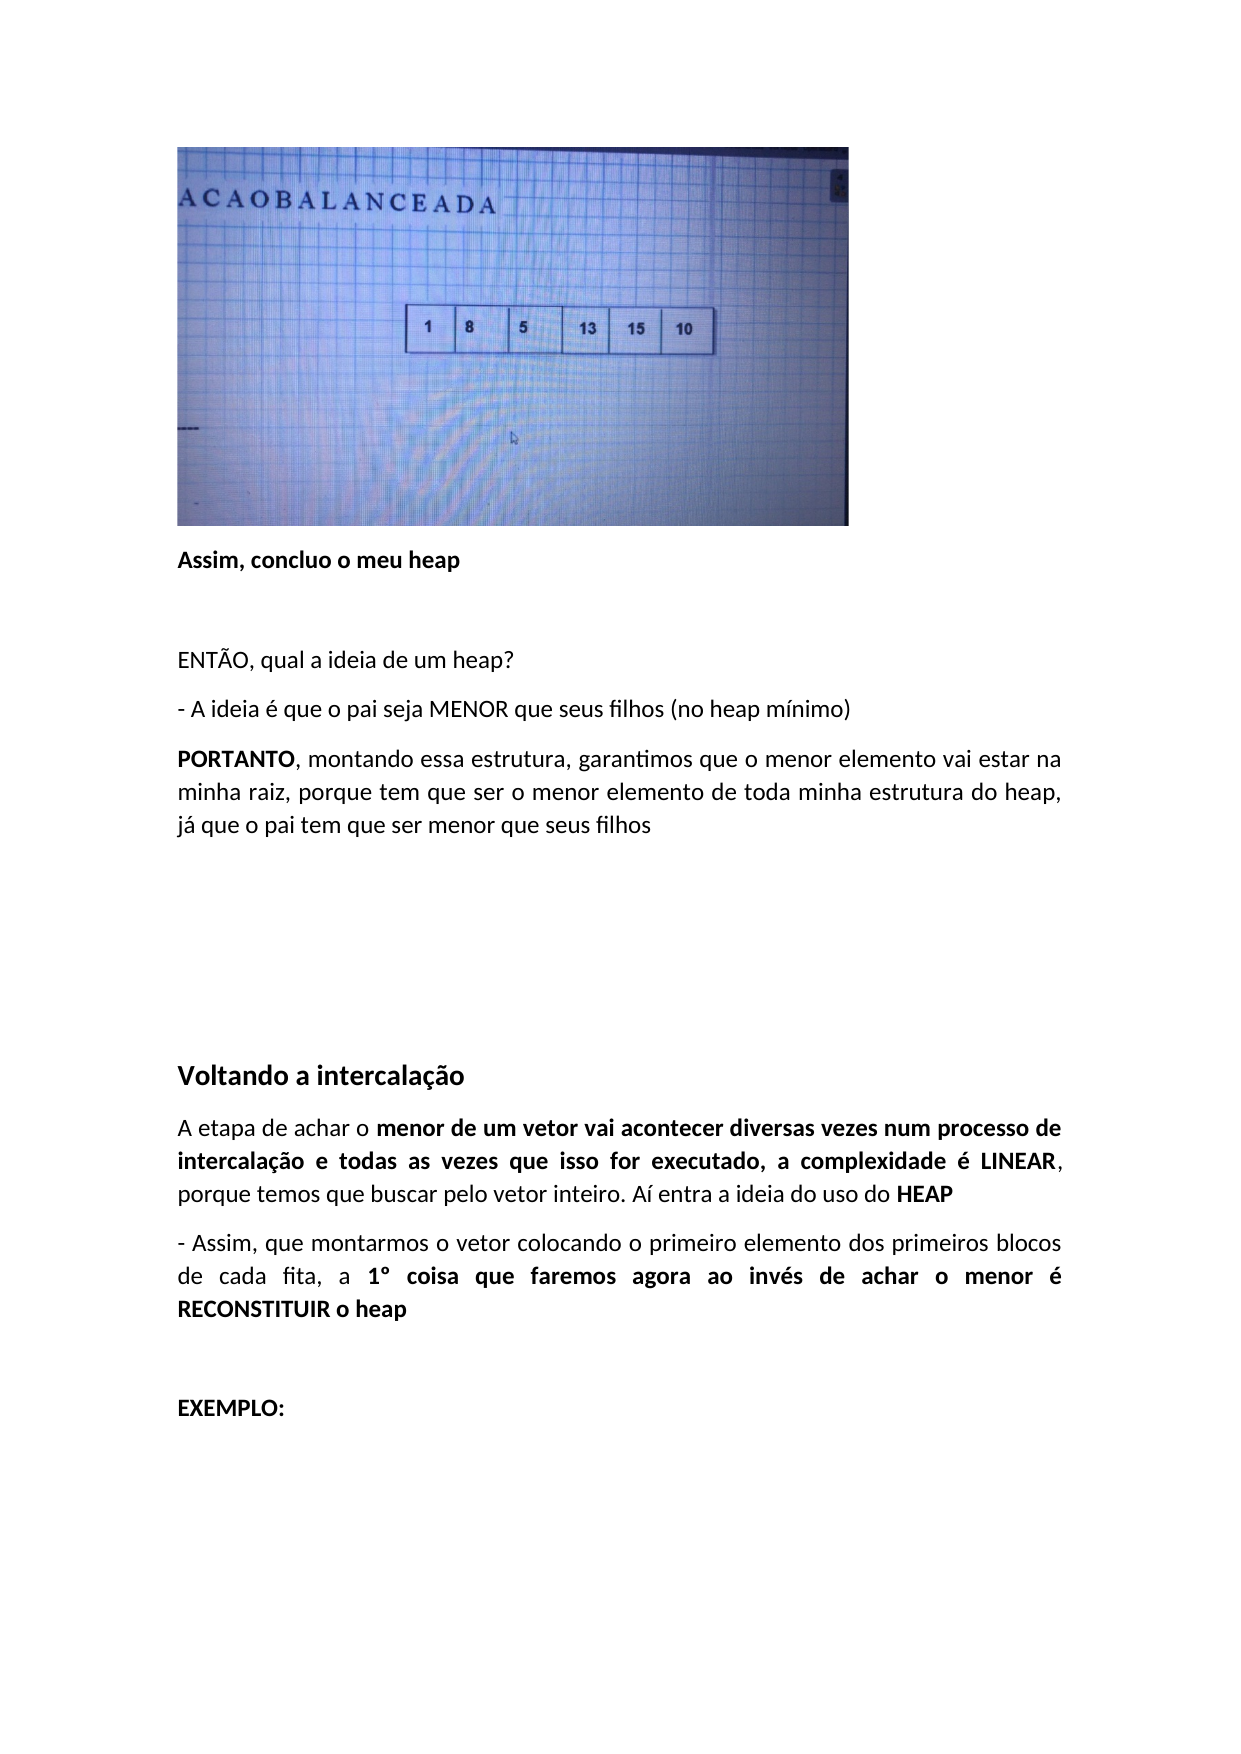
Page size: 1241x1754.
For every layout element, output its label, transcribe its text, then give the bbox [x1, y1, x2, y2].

text EXEMPLO: [177, 1392, 1063, 1423]
text Assim, concluo o meu heap [177, 545, 1063, 575]
text Voltando a intercalação [177, 1057, 1063, 1092]
picture [177, 147, 849, 526]
text - Assim, que montarmos o vetor colocando o primeiro elemento dos primeiros blocos de cada fita, a 1º coisa que faremos agora ao invés de achar o menor é RECONSTITUIR o heap [177, 1227, 1063, 1324]
text A etapa de achar o menor de um vetor vai acontecer diversas vezes num processo de intercalação e todas as vezes que isso for executado, a complexidade é LINEAR, porque temos que buscar pelo vetor inteiro. Aí entra a ideia do uso do HEAP [177, 1112, 1063, 1208]
text ENTÃO, qual a ideia de um heap? [177, 644, 1063, 674]
text - A ideia é que o pai seja MENOR que seus filhos (no heap mínimo) [177, 693, 1063, 724]
text PORTANTO, montando essa estrutura, garantimos que o menor elemento vai estar na minha raiz, porque tem que ser o menor elemento de toda minha estrutura do heap, já que o pai tem que ser menor que seus filhos [177, 743, 1063, 839]
